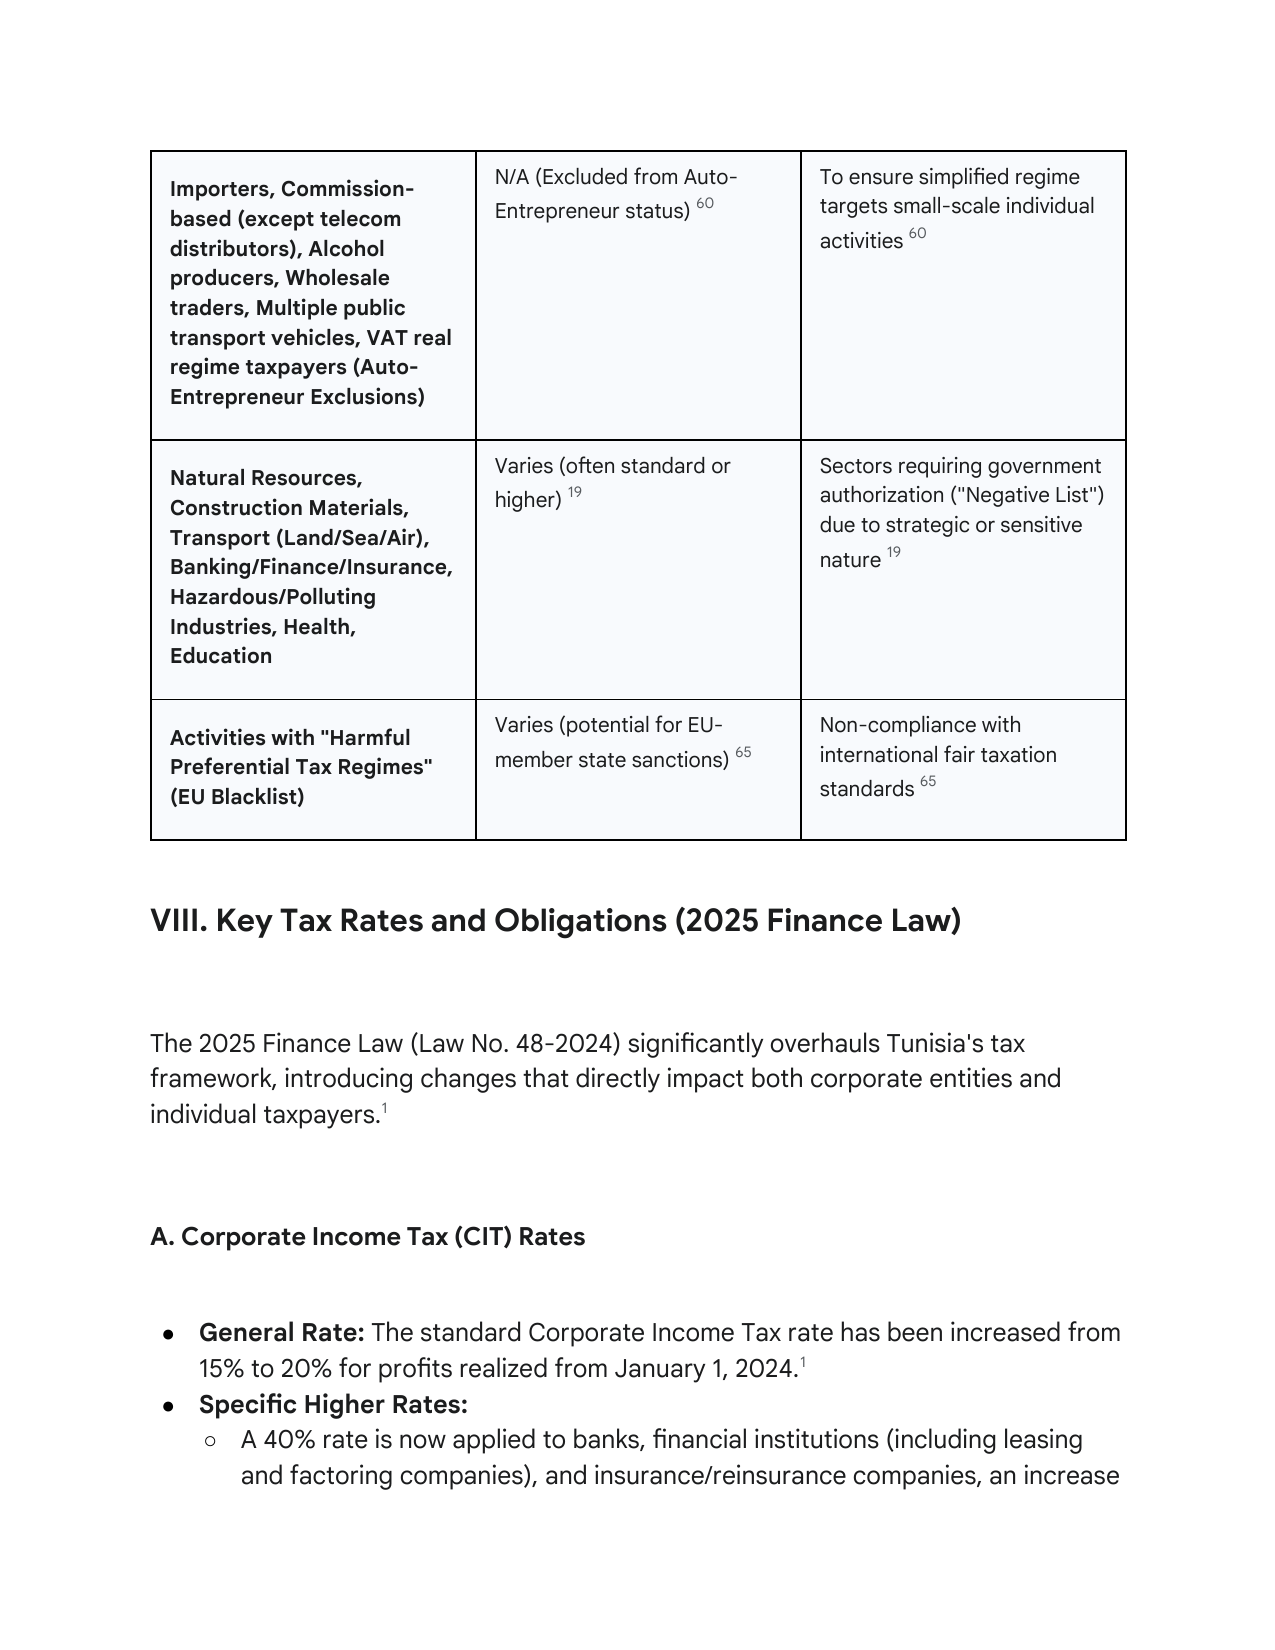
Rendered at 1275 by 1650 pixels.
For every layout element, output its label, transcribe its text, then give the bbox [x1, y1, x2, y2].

table_cell Varies (often standard or higher) 19 [477, 441, 800, 698]
list Specific Higher Rates: [161, 1389, 1125, 1420]
table_cell To ensure simplified regime targets small-scale individual activities 60 [802, 152, 1125, 439]
text The 2025 Finance Law (Law No. 48-2024) significantly overhauls Tunisia's tax framework, introducing changes that directly impact both corporate entities and individual taxpayers.1 [150, 1028, 1125, 1131]
subtitle A. Corporate Income Tax (CIT) Rates [150, 1221, 1125, 1252]
table_cell Varies (potential for EU-member state sanctions) 65 [477, 700, 800, 839]
table_cell Activities with "Harmful Preferential Tax Regimes" (EU Blacklist) [152, 700, 475, 839]
table_cell N/A (Excluded from Auto-Entrepreneur status) 60 [477, 152, 800, 439]
list General Rate: The standard Corporate Income Tax rate has been increased from 15% to 20% for profits realized from January 1, 2024.1 [161, 1317, 1125, 1384]
table_cell Natural Resources, Construction Materials, Transport (Land/Sea/Air), Banking/Finance/Insurance, Hazardous/Polluting Industries, Health, Education [152, 441, 475, 698]
subtitle VIII. Key Tax Rates and Obligations (2025 Finance Law) [150, 901, 1125, 941]
table_cell Sectors requiring government authorization ("Negative List") due to strategic or sensitive nature 19 [802, 441, 1125, 698]
table_cell Non-compliance with international fair taxation standards 65 [802, 700, 1125, 839]
table_cell Importers, Commission-based (except telecom distributors), Alcohol producers, Wholesale traders, Multiple public transport vehicles, VAT real regime taxpayers (Auto-Entrepreneur Exclusions) [152, 152, 475, 439]
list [203, 1424, 1125, 1492]
